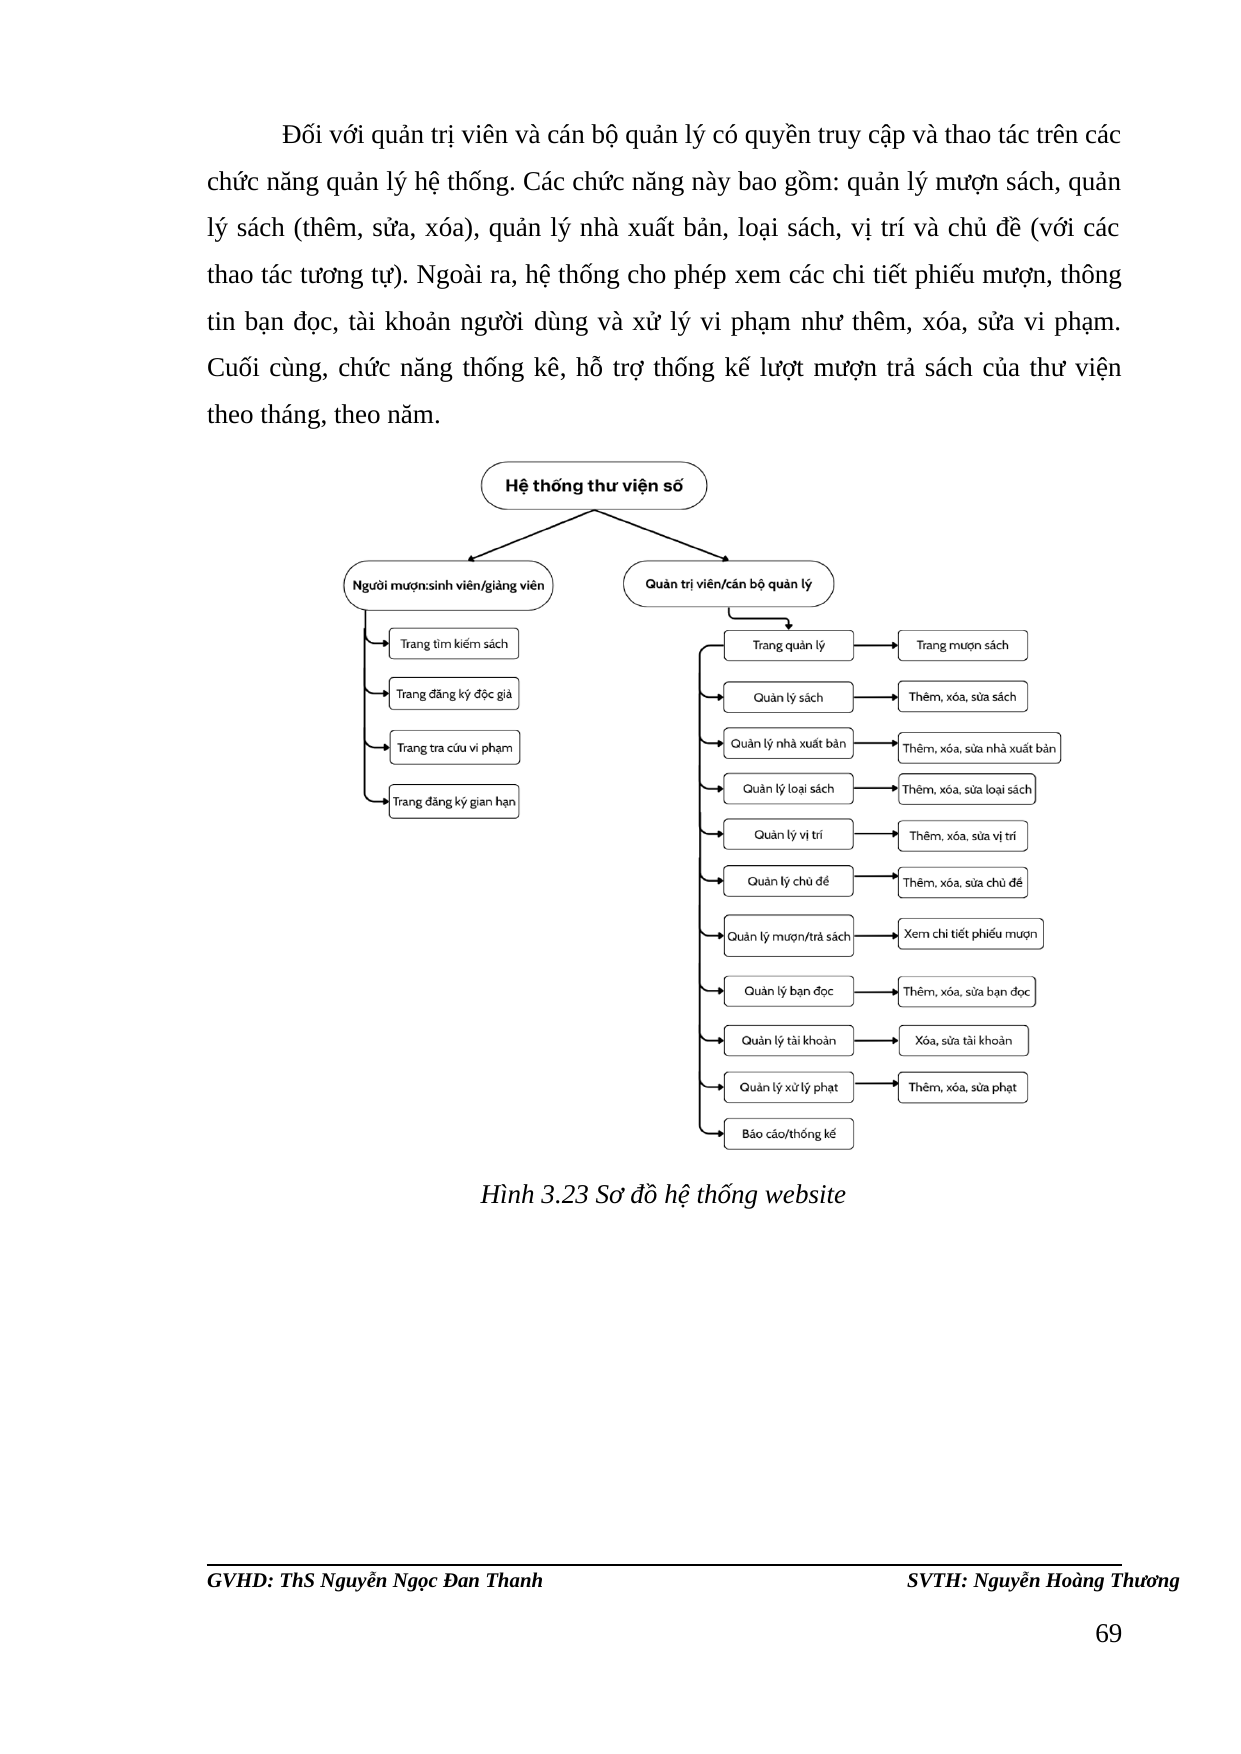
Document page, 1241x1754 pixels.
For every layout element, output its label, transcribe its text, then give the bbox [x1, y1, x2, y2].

picture [254, 457, 1075, 1151]
text Đối với quản trị viên và cán bộ quản lý có quyền truy cập và thao tác trên các chức năng quản lý hệ thống. Các chức năng này bao gồm: quản lý mượn sách, quản lý sách (thêm, sửa, xóa), quản lý nhà xuất bản, loại sách, vị trí và chủ đề (với các thao tác tương tự). Ngoài ra, hệ thống cho phép xem các chi tiết phiếu mượn, thông tin bạn đọc, tài khoản người dùng và xử lý vi phạm như thêm, xóa, sửa vi phạm. Cuối cùng, chức năng thống kê, hỗ trợ thống kế lượt mượn trả sách của thư viện theo tháng, theo năm. [207, 118, 1122, 429]
